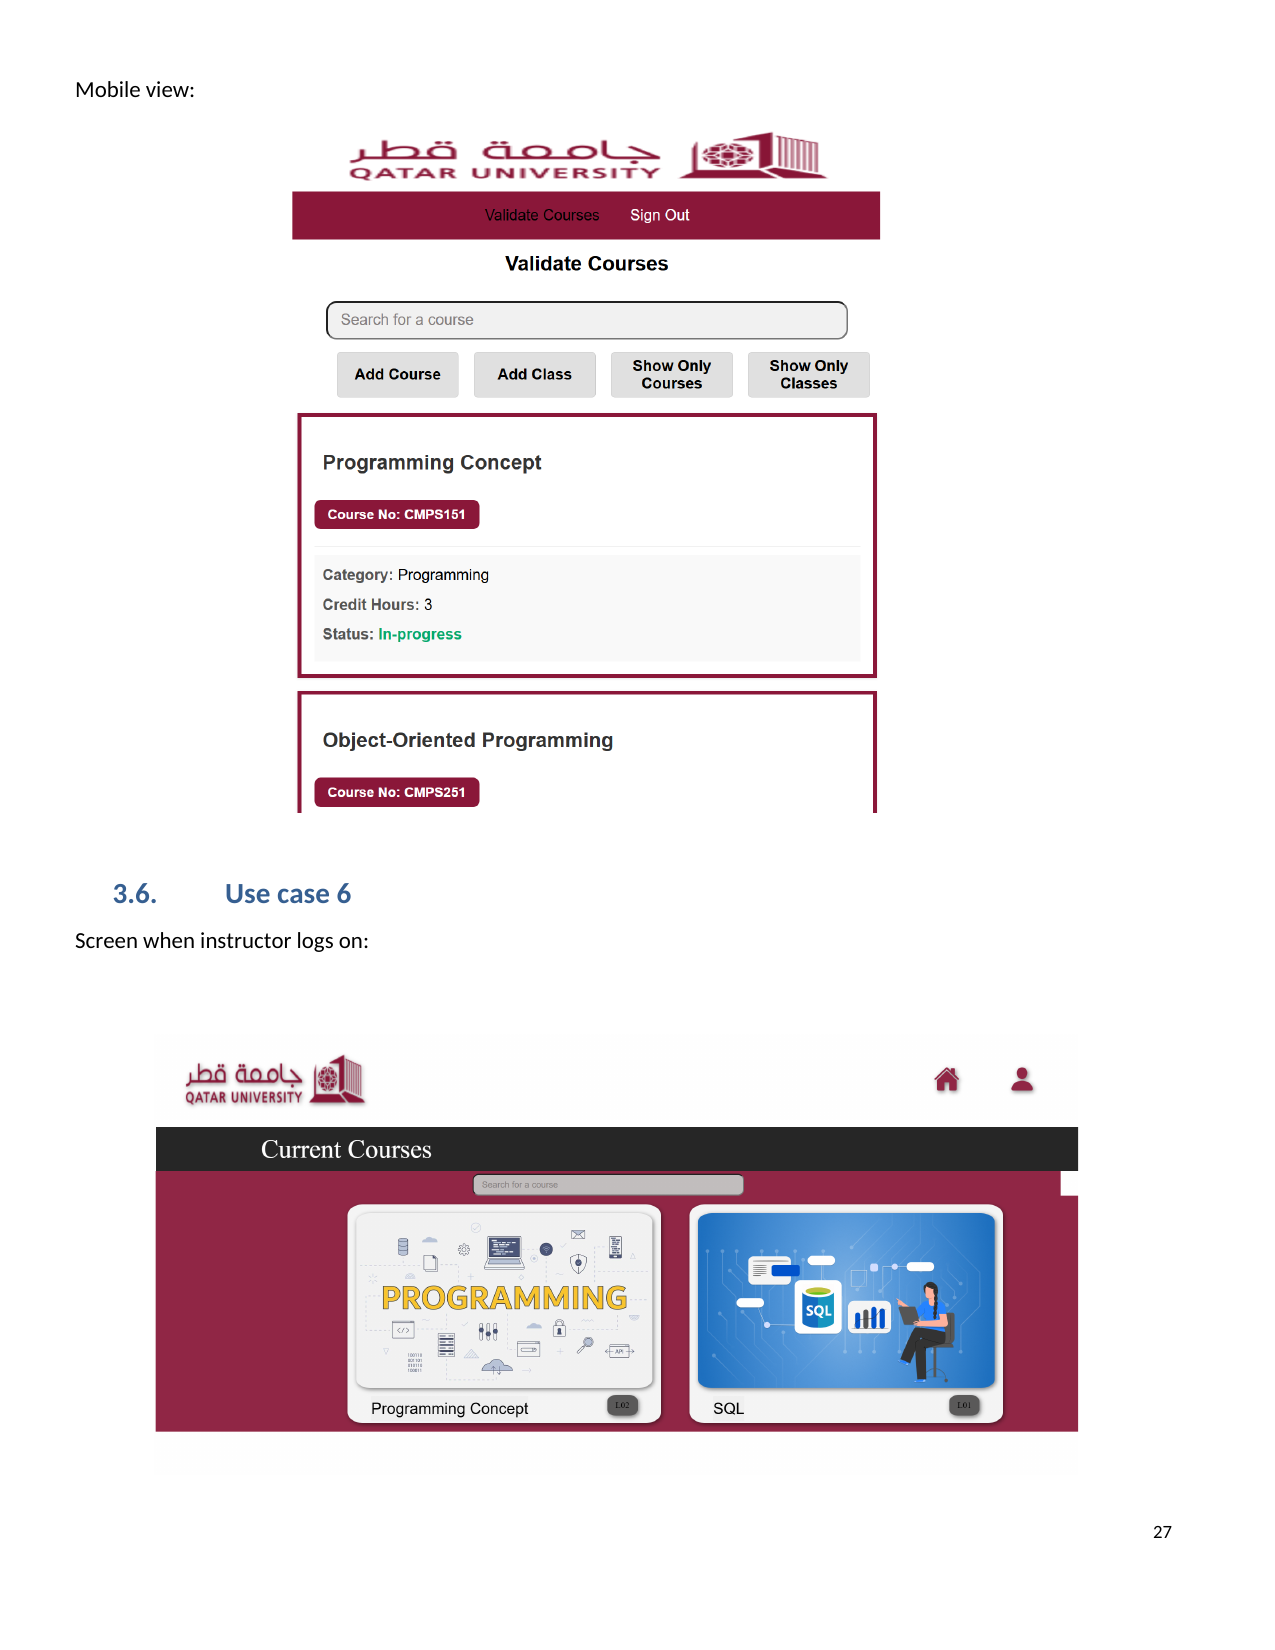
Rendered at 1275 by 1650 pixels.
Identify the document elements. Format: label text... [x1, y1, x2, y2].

picture [153, 1034, 1079, 1475]
text Mobile view: [75, 75, 1173, 103]
subtitle Use case 6 [112, 875, 1200, 911]
picture [292, 123, 881, 813]
text Screen when instructor logs on: [75, 926, 1173, 954]
